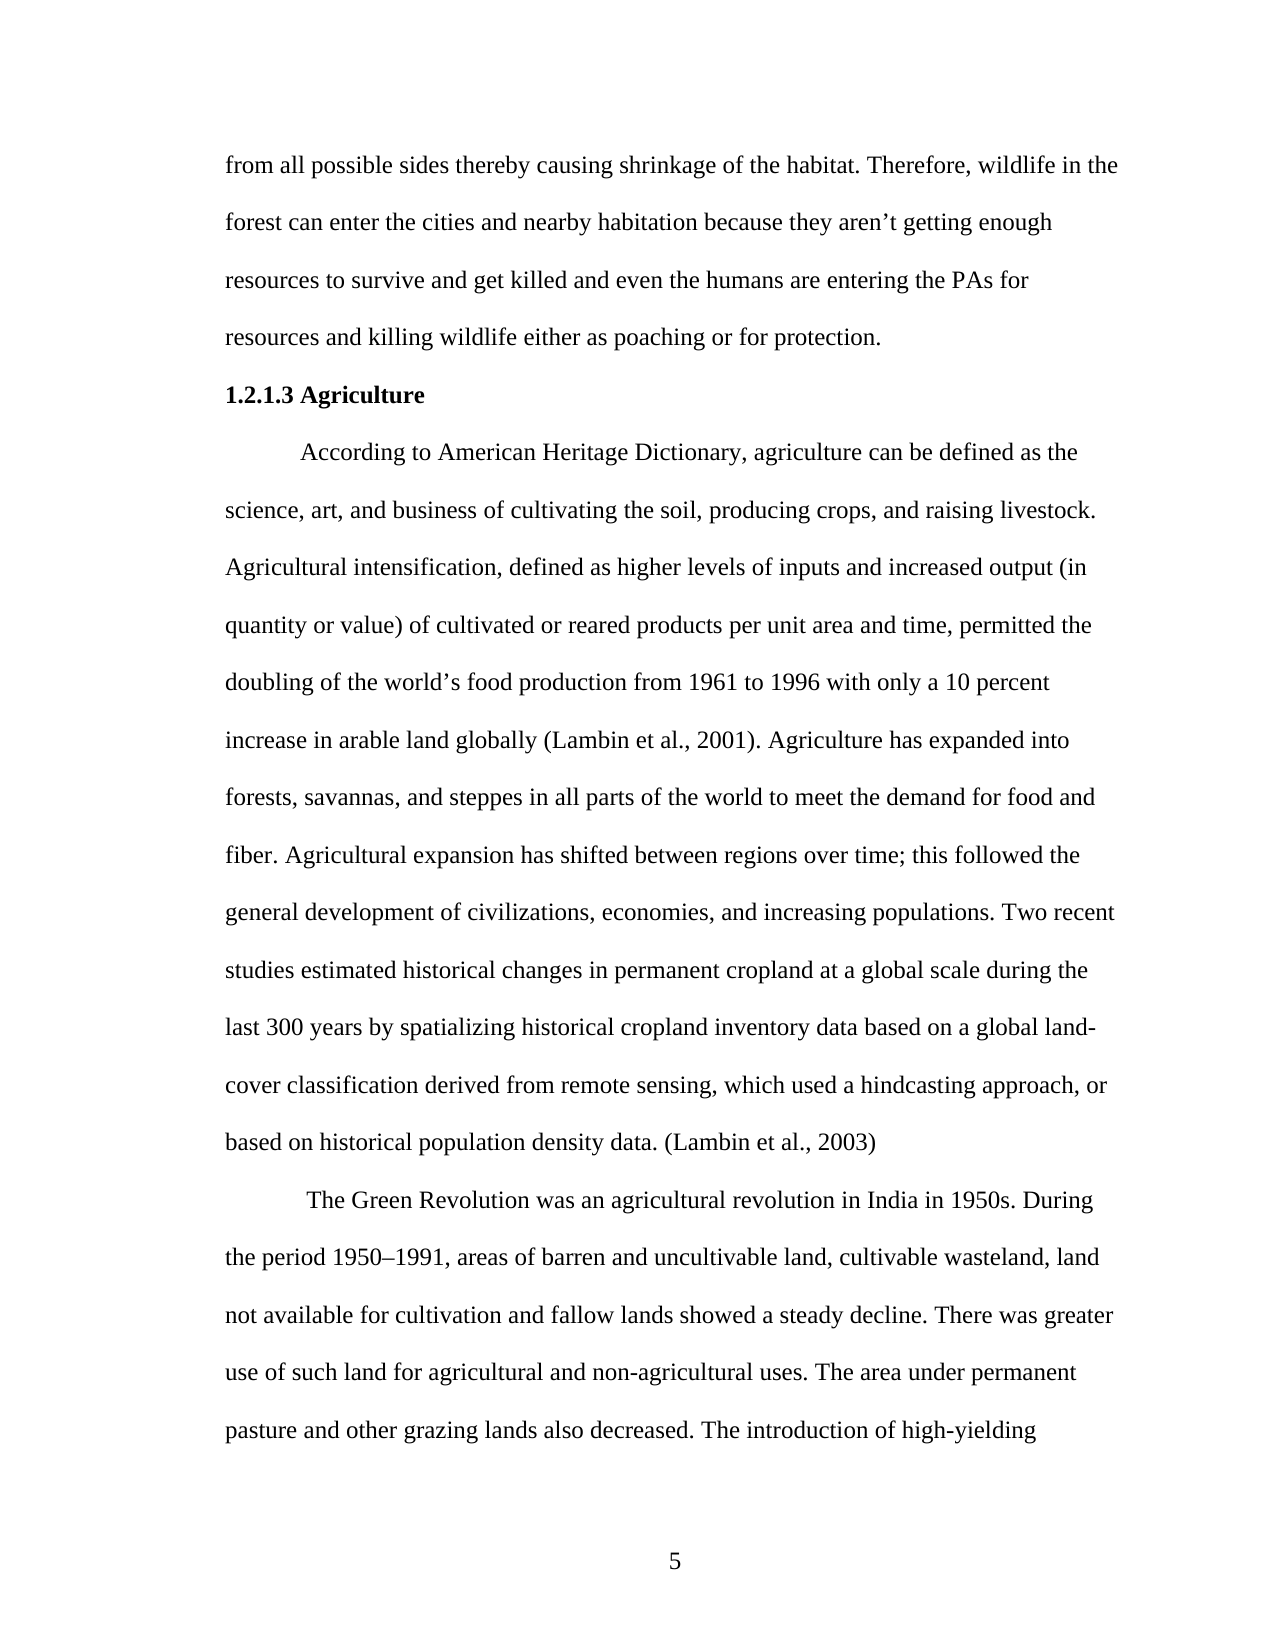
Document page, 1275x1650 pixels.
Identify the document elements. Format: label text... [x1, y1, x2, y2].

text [225, 1185, 1125, 1444]
text According to American Heritage Dictionary, agriculture can be defined as the science, art, and business of cultivating the soil, producing crops, and raising livestock. Agricultural intensification, defined as higher levels of inputs and increased output (in quantity or value) of cultivated or reared products per unit area and time, permitted the doubling of the world’s food production from 1961 to 1996 with only a 10 percent increase in arable land globally (Lambin et al., 2001). Agriculture has expanded into forests, savannas, and steppes in all parts of the world to meet the demand for food and fiber. Agricultural expansion has shifted between regions over time; this followed the general development of civilizations, economies, and increasing populations. Two recent studies estimated historical changes in permanent cropland at a global scale during the last 300 years by spatializing historical cropland inventory data based on a global land-cover classification derived from remote sensing, which used a hindcasting approach, or based on historical population density data. (Lambin et al., 2003) [225, 437, 1125, 1156]
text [225, 150, 1125, 351]
text 1.2.1.3 Agriculture [225, 380, 1125, 409]
